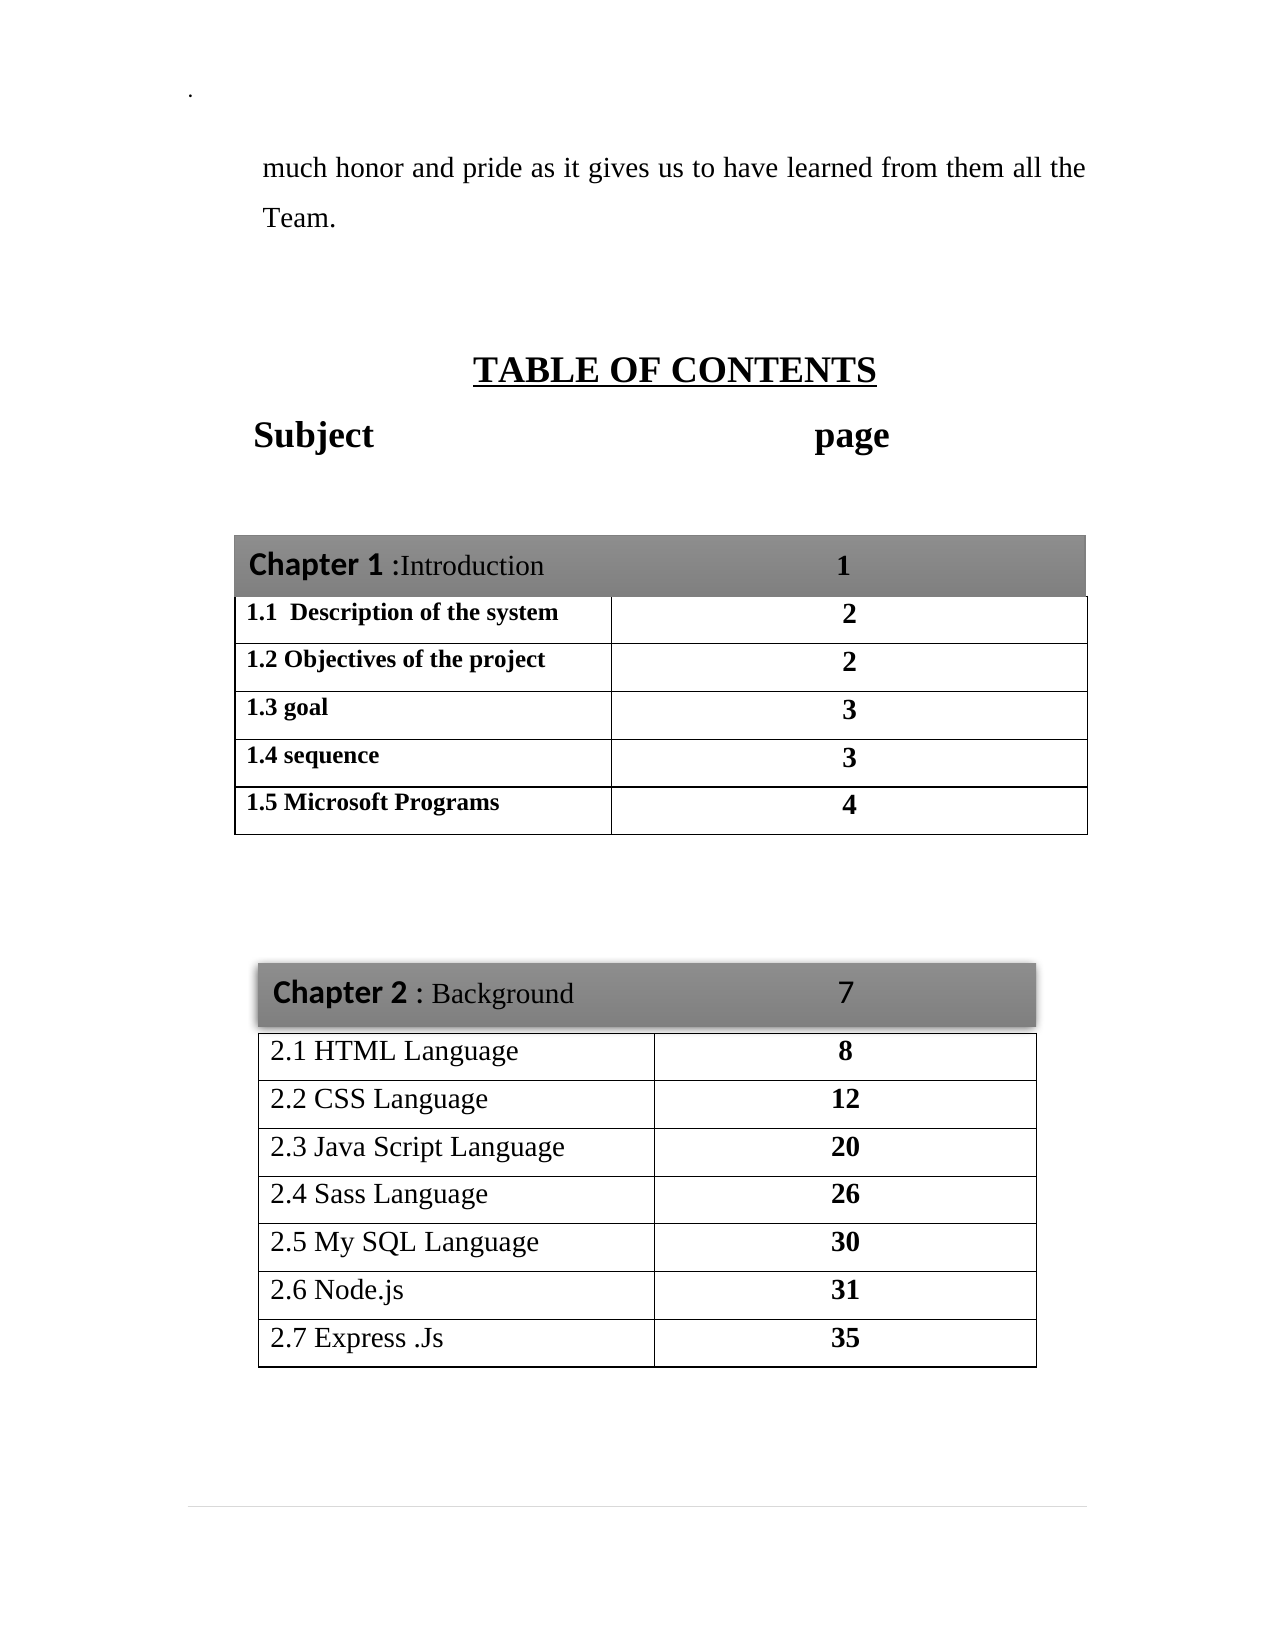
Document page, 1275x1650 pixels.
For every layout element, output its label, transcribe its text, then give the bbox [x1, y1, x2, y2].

table_cell 2.5 My SQL Language [259, 1224, 654, 1271]
table_header 2.1 HTML Language [259, 1035, 654, 1080]
table_cell 2 [612, 644, 1087, 691]
table_cell 1.4 sequence [236, 740, 611, 786]
table_cell 2.2 CSS Language [259, 1081, 654, 1128]
table_cell 2.7 Express .Js [259, 1320, 654, 1366]
table_cell 1.2 Objectives of the project [236, 644, 611, 691]
table_cell 3 [612, 740, 1087, 786]
table_cell 2.3 Java Script Language [259, 1129, 654, 1176]
table_cell 1.3 goal [236, 692, 611, 739]
table_header 8 [655, 1034, 1036, 1080]
table_cell 3 [612, 692, 1087, 739]
table_cell 20 [655, 1129, 1036, 1176]
table_cell 31 [655, 1272, 1036, 1319]
text Subject page [187, 412, 1087, 456]
table_cell 4 [612, 788, 1087, 834]
table_cell 35 [655, 1320, 1036, 1366]
table_cell 1.5 Microsoft Programs [236, 788, 611, 834]
table_header 2 [612, 597, 1087, 643]
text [262, 150, 1087, 234]
table_cell 2.4 Sass Language [259, 1177, 654, 1223]
table_cell 26 [655, 1177, 1036, 1223]
table_cell 12 [655, 1081, 1036, 1128]
table_cell 30 [655, 1224, 1036, 1271]
table_header 1.1 Description of the system [236, 597, 611, 643]
text TABLE OF CONTENTS [262, 348, 1087, 391]
table_cell 2.6 Node.js [259, 1272, 654, 1319]
